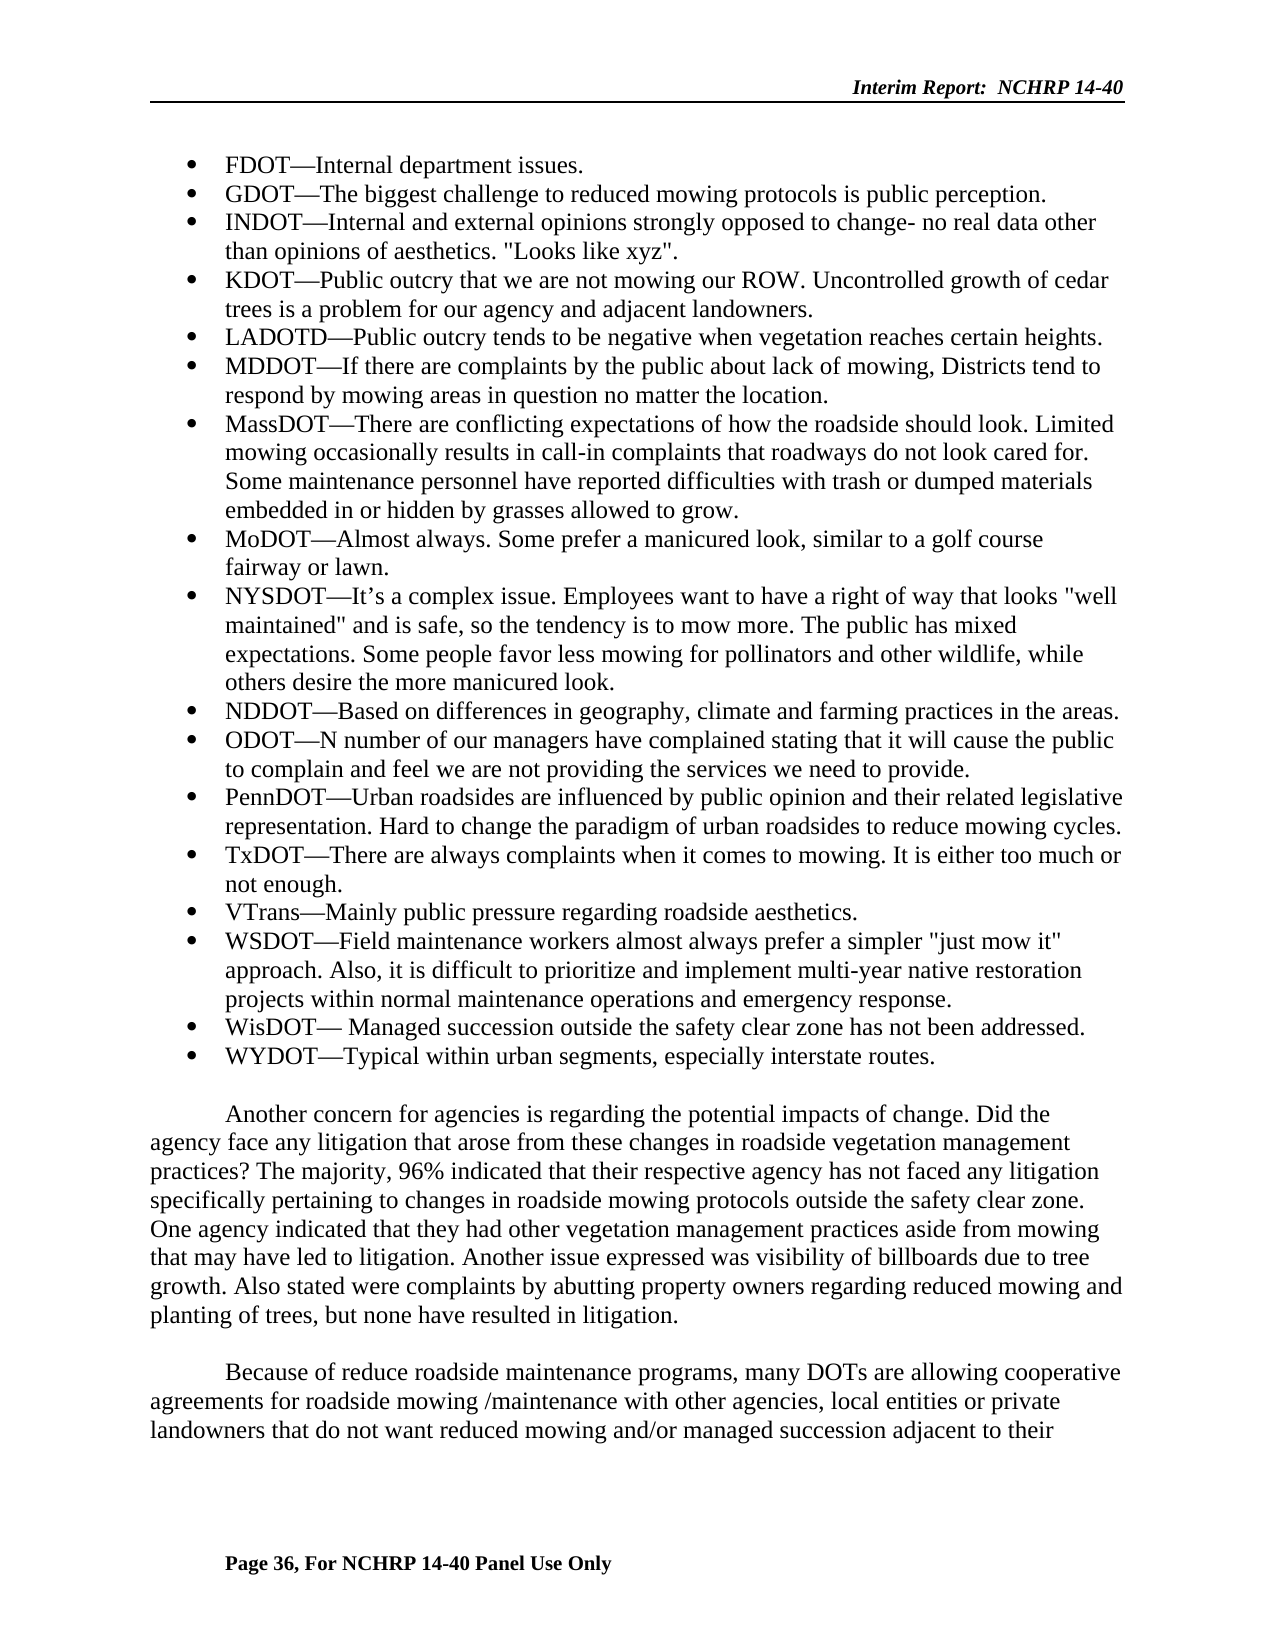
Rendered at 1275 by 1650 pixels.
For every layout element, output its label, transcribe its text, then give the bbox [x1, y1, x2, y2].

list WYDOT—Typical within urban segments, especially interstate routes. [187, 1041, 1125, 1070]
list NDDOT—Based on differences in geography, climate and farming practices in the areas. [187, 696, 1125, 725]
list MDDOT—If there are complaints by the public about lack of mowing, Districts tend to respond by mowing areas in question no matter the location. [187, 351, 1125, 409]
list MassDOT—There are conflicting expectations of how the roadside should look. Limited mowing occasionally results in call-in complaints that roadways do not look cared for. Some maintenance personnel have reported difficulties with trash or dumped materials embedded in or hidden by grasses allowed to grow. [187, 409, 1125, 524]
list LADOTD—Public outcry tends to be negative when vegetation reaches certain heights. [187, 322, 1125, 351]
list NYSDOT—It’s a complex issue. Employees want to have a right of way that looks "well maintained" and is safe, so the tendency is to mow more. The public has mixed expectations. Some people favor less mowing for pollinators and other wildlife, while others desire the more manicured look. [187, 581, 1125, 696]
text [150, 1357, 1125, 1444]
list GDOT—The biggest challenge to reduced mowing protocols is public perception. [187, 179, 1125, 207]
list TxDOT—There are always complaints when it comes to mowing. It is either too much or not enough. [187, 840, 1125, 897]
list PennDOT—Urban roadsides are influenced by public opinion and their related legislative representation. Hard to change the paradigm of urban roadsides to reduce mowing cycles. [187, 782, 1125, 840]
list VTrans—Mainly public pressure regarding roadside aesthetics. [187, 897, 1125, 926]
list KDOT—Public outcry that we are not mowing our ROW. Uncontrolled growth of cedar trees is a problem for our agency and adjacent landowners. [187, 265, 1125, 322]
list MoDOT—Almost always. Some prefer a manicured look, similar to a golf course fairway or lawn. [187, 524, 1125, 581]
text Another concern for agencies is regarding the potential impacts of change. Did the agency face any litigation that arose from these changes in roadside vegetation management practices? The majority, 96% indicated that their respective agency has not faced any litigation specifically pertaining to changes in roadside mowing protocols outside the safety clear zone. One agency indicated that they had other vegetation management practices aside from mowing that may have led to litigation. Another issue expressed was visibility of billboards due to tree growth. Also stated were complaints by abutting property owners regarding reduced mowing and planting of trees, but none have resulted in litigation. [150, 1099, 1125, 1329]
list INDOT—Internal and external opinions strongly opposed to change- no real data other than opinions of aesthetics. "Looks like xyz". [187, 207, 1125, 265]
list WSDOT—Field maintenance workers almost always prefer a simpler "just mow it" approach. Also, it is difficult to prioritize and implement multi-year native restoration projects within normal maintenance operations and emergency response. [187, 926, 1125, 1012]
list ODOT—N number of our managers have complained stating that it will cause the public to complain and feel we are not providing the services we need to provide. [187, 725, 1125, 782]
list WisDOT— Managed succession outside the safety clear zone has not been addressed. [187, 1012, 1125, 1041]
list FDOT—Internal department issues. [187, 150, 1125, 179]
